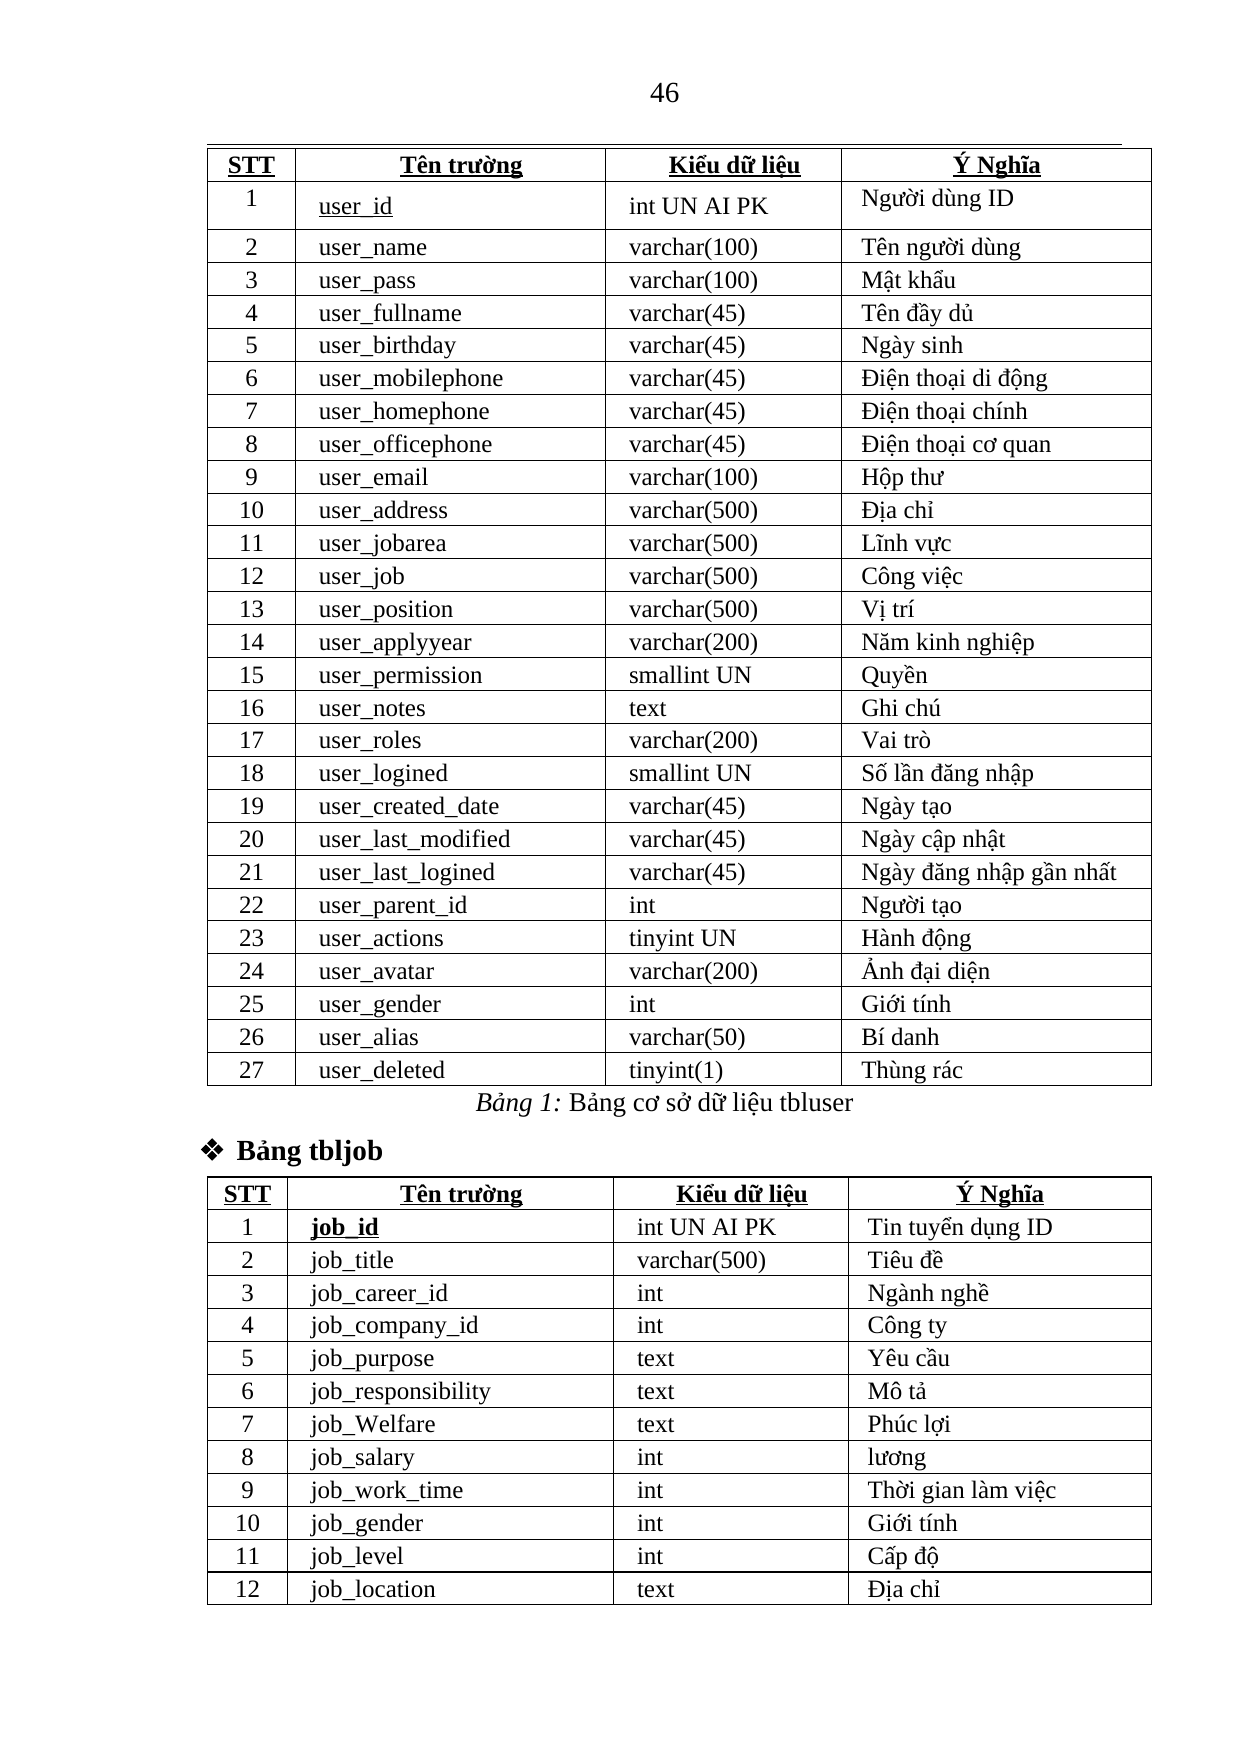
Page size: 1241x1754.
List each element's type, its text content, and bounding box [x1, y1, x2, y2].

table_cell user_mobilephone [296, 362, 605, 394]
table_cell text [614, 1408, 848, 1440]
table_cell job_location [288, 1573, 613, 1604]
table_cell varchar(45) [606, 823, 841, 854]
table_cell varchar(500) [606, 592, 841, 624]
table_cell 13 [208, 592, 295, 624]
table_cell job_career_id [288, 1276, 613, 1308]
table_cell Ngày sinh [842, 329, 1151, 361]
table_header STT [208, 149, 295, 181]
table_cell Năm kinh nghiệp [842, 625, 1151, 657]
table_cell varchar(500) [606, 526, 841, 558]
table_header Ý Nghĩa [842, 149, 1151, 181]
table_cell int UN AI PK [606, 182, 841, 229]
table_cell user_birthday [296, 329, 605, 361]
table_cell 8 [208, 1441, 287, 1473]
table_cell Tên đầy dủ [842, 296, 1151, 328]
table_cell Công ty [849, 1309, 1151, 1341]
table_cell Cấp độ [849, 1540, 1151, 1571]
table_cell Hộp thư [842, 461, 1151, 492]
table_header Tên trường [296, 149, 605, 181]
text Bảng 1: Bảng cơ sở dữ liệu tbluser [207, 1086, 1122, 1117]
table_cell Bí danh [842, 1020, 1151, 1052]
table_cell 6 [208, 362, 295, 394]
table_cell user_pass [296, 263, 605, 295]
table_cell Mật khẩu [842, 263, 1151, 295]
table_cell user_email [296, 461, 605, 492]
table_cell job_purpose [288, 1342, 613, 1374]
table_cell smallint UN [606, 757, 841, 789]
table_cell 8 [208, 428, 295, 459]
table_cell varchar(45) [606, 395, 841, 427]
table_cell job_Welfare [288, 1408, 613, 1440]
table_cell text [606, 691, 841, 723]
table_cell Thời gian làm việc [849, 1474, 1151, 1506]
table_cell user_position [296, 592, 605, 624]
table_cell Địa chỉ [842, 494, 1151, 525]
table_cell 18 [208, 757, 295, 789]
table_cell 9 [208, 1474, 287, 1506]
table_cell lương [849, 1441, 1151, 1473]
table_cell Điện thoại di động [842, 362, 1151, 394]
table_cell varchar(45) [606, 296, 841, 328]
table_cell varchar(45) [606, 856, 841, 887]
table_cell 9 [208, 461, 295, 492]
table_cell 10 [208, 1507, 287, 1538]
table_cell 5 [208, 329, 295, 361]
table_cell user_roles [296, 724, 605, 756]
table_cell varchar(45) [606, 329, 841, 361]
table_cell user_parent_id [296, 889, 605, 920]
table_cell int [614, 1441, 848, 1473]
table_header STT [208, 1178, 287, 1209]
table_cell user_homephone [296, 395, 605, 427]
table_cell varchar(200) [606, 724, 841, 756]
table_cell varchar(500) [606, 494, 841, 525]
table_cell 12 [208, 1573, 287, 1604]
table_cell 14 [208, 625, 295, 657]
table_cell Phúc lợi [849, 1408, 1151, 1440]
table_cell job_responsibility [288, 1375, 613, 1407]
table_cell user_alias [296, 1020, 605, 1052]
table_cell 15 [208, 658, 295, 690]
table_cell 16 [208, 691, 295, 723]
table_cell user_avatar [296, 954, 605, 986]
table_cell text [614, 1375, 848, 1407]
table_cell Yêu cầu [849, 1342, 1151, 1374]
table_cell Ảnh đại diện [842, 954, 1151, 986]
table_cell Vai trò [842, 724, 1151, 756]
table_cell Giới tính [842, 987, 1151, 1019]
table_header Kiểu dữ liệu [614, 1178, 848, 1209]
table_cell 4 [208, 296, 295, 328]
table_cell varchar(45) [606, 428, 841, 459]
table_cell Ghi chú [842, 691, 1151, 723]
table_cell tinyint UN [606, 921, 841, 953]
table_cell varchar(200) [606, 625, 841, 657]
table_cell 25 [208, 987, 295, 1019]
table_cell Tin tuyển dụng ID [849, 1210, 1151, 1242]
table_cell 23 [208, 921, 295, 953]
table_cell Quyền [842, 658, 1151, 690]
table_cell 21 [208, 856, 295, 887]
table_cell user_gender [296, 987, 605, 1019]
table_cell user_job [296, 559, 605, 591]
table_cell int [606, 987, 841, 1019]
table_cell 2 [208, 230, 295, 262]
table_cell Tên người dùng [842, 230, 1151, 262]
table_cell user_permission [296, 658, 605, 690]
table_cell user_jobarea [296, 526, 605, 558]
table_cell text [614, 1342, 848, 1374]
table_cell Ngành nghề [849, 1276, 1151, 1308]
table_cell Người dùng ID [842, 182, 1151, 229]
table_cell varchar(100) [606, 461, 841, 492]
table_cell user_deleted [296, 1053, 605, 1085]
table_cell varchar(50) [606, 1020, 841, 1052]
table_cell int [614, 1309, 848, 1341]
table_cell 17 [208, 724, 295, 756]
table_cell 20 [208, 823, 295, 854]
table_cell job_work_time [288, 1474, 613, 1506]
table_cell tinyint(1) [606, 1053, 841, 1085]
table_cell int UN AI PK [614, 1210, 848, 1242]
table_cell Ngày cập nhật [842, 823, 1151, 854]
table_cell 5 [208, 1342, 287, 1374]
table_cell int [614, 1474, 848, 1506]
table_cell job_salary [288, 1441, 613, 1473]
table_cell Tiêu đề [849, 1243, 1151, 1275]
table_cell user_created_date [296, 790, 605, 822]
table_cell varchar(45) [606, 790, 841, 822]
table_cell smallint UN [606, 658, 841, 690]
table_header Tên trường [288, 1178, 613, 1209]
table_cell 2 [208, 1243, 287, 1275]
table_cell text [614, 1573, 848, 1604]
table_cell Ngày đăng nhập gần nhất [842, 856, 1151, 887]
table_cell Mô tả [849, 1375, 1151, 1407]
table_cell 24 [208, 954, 295, 986]
table_cell Công việc [842, 559, 1151, 591]
table_cell job_company_id [288, 1309, 613, 1341]
table_cell varchar(500) [614, 1243, 848, 1275]
table_cell Số lần đăng nhập [842, 757, 1151, 789]
table_cell job_level [288, 1540, 613, 1571]
table_cell varchar(200) [606, 954, 841, 986]
table_cell varchar(500) [606, 559, 841, 591]
table_cell 7 [208, 1408, 287, 1440]
table_cell user_actions [296, 921, 605, 953]
table_cell 10 [208, 494, 295, 525]
table_cell user_last_logined [296, 856, 605, 887]
table_cell int [606, 889, 841, 920]
list Bảng tbljob [199, 1133, 1122, 1166]
table_cell 4 [208, 1309, 287, 1341]
table_cell int [614, 1540, 848, 1571]
table_cell Điện thoại cơ quan [842, 428, 1151, 459]
table_cell 1 [208, 1210, 287, 1242]
table_cell user_fullname [296, 296, 605, 328]
table_cell user_address [296, 494, 605, 525]
table_cell 1 [208, 182, 295, 229]
table_cell varchar(100) [606, 230, 841, 262]
table_cell job_id [288, 1210, 613, 1242]
table_cell 19 [208, 790, 295, 822]
table_cell varchar(45) [606, 362, 841, 394]
table_cell Thùng rác [842, 1053, 1151, 1085]
table_cell user_applyyear [296, 625, 605, 657]
table_cell Ngày tạo [842, 790, 1151, 822]
table_cell 3 [208, 263, 295, 295]
table_cell int [614, 1507, 848, 1538]
table_cell Địa chỉ [849, 1573, 1151, 1604]
table_cell Giới tính [849, 1507, 1151, 1538]
table_cell user_last_modified [296, 823, 605, 854]
table_cell 3 [208, 1276, 287, 1308]
table_cell Hành động [842, 921, 1151, 953]
table_cell user_notes [296, 691, 605, 723]
table_cell Vị trí [842, 592, 1151, 624]
table_cell job_gender [288, 1507, 613, 1538]
table_cell user_logined [296, 757, 605, 789]
table_cell 11 [208, 1540, 287, 1571]
table_cell job_title [288, 1243, 613, 1275]
table_cell 6 [208, 1375, 287, 1407]
table_cell 11 [208, 526, 295, 558]
table_header Ý Nghĩa [849, 1178, 1151, 1209]
table_cell int [614, 1276, 848, 1308]
table_cell varchar(100) [606, 263, 841, 295]
table_cell 22 [208, 889, 295, 920]
table_header Kiểu dữ liệu [606, 149, 841, 181]
table_cell user_officephone [296, 428, 605, 459]
table_cell Lĩnh vực [842, 526, 1151, 558]
table_cell 26 [208, 1020, 295, 1052]
table_cell Người tạo [842, 889, 1151, 920]
table_cell 27 [208, 1053, 295, 1085]
table_cell user_id [296, 182, 605, 229]
table_cell user_name [296, 230, 605, 262]
table_cell 12 [208, 559, 295, 591]
table_cell Điện thoại chính [842, 395, 1151, 427]
table_cell 7 [208, 395, 295, 427]
